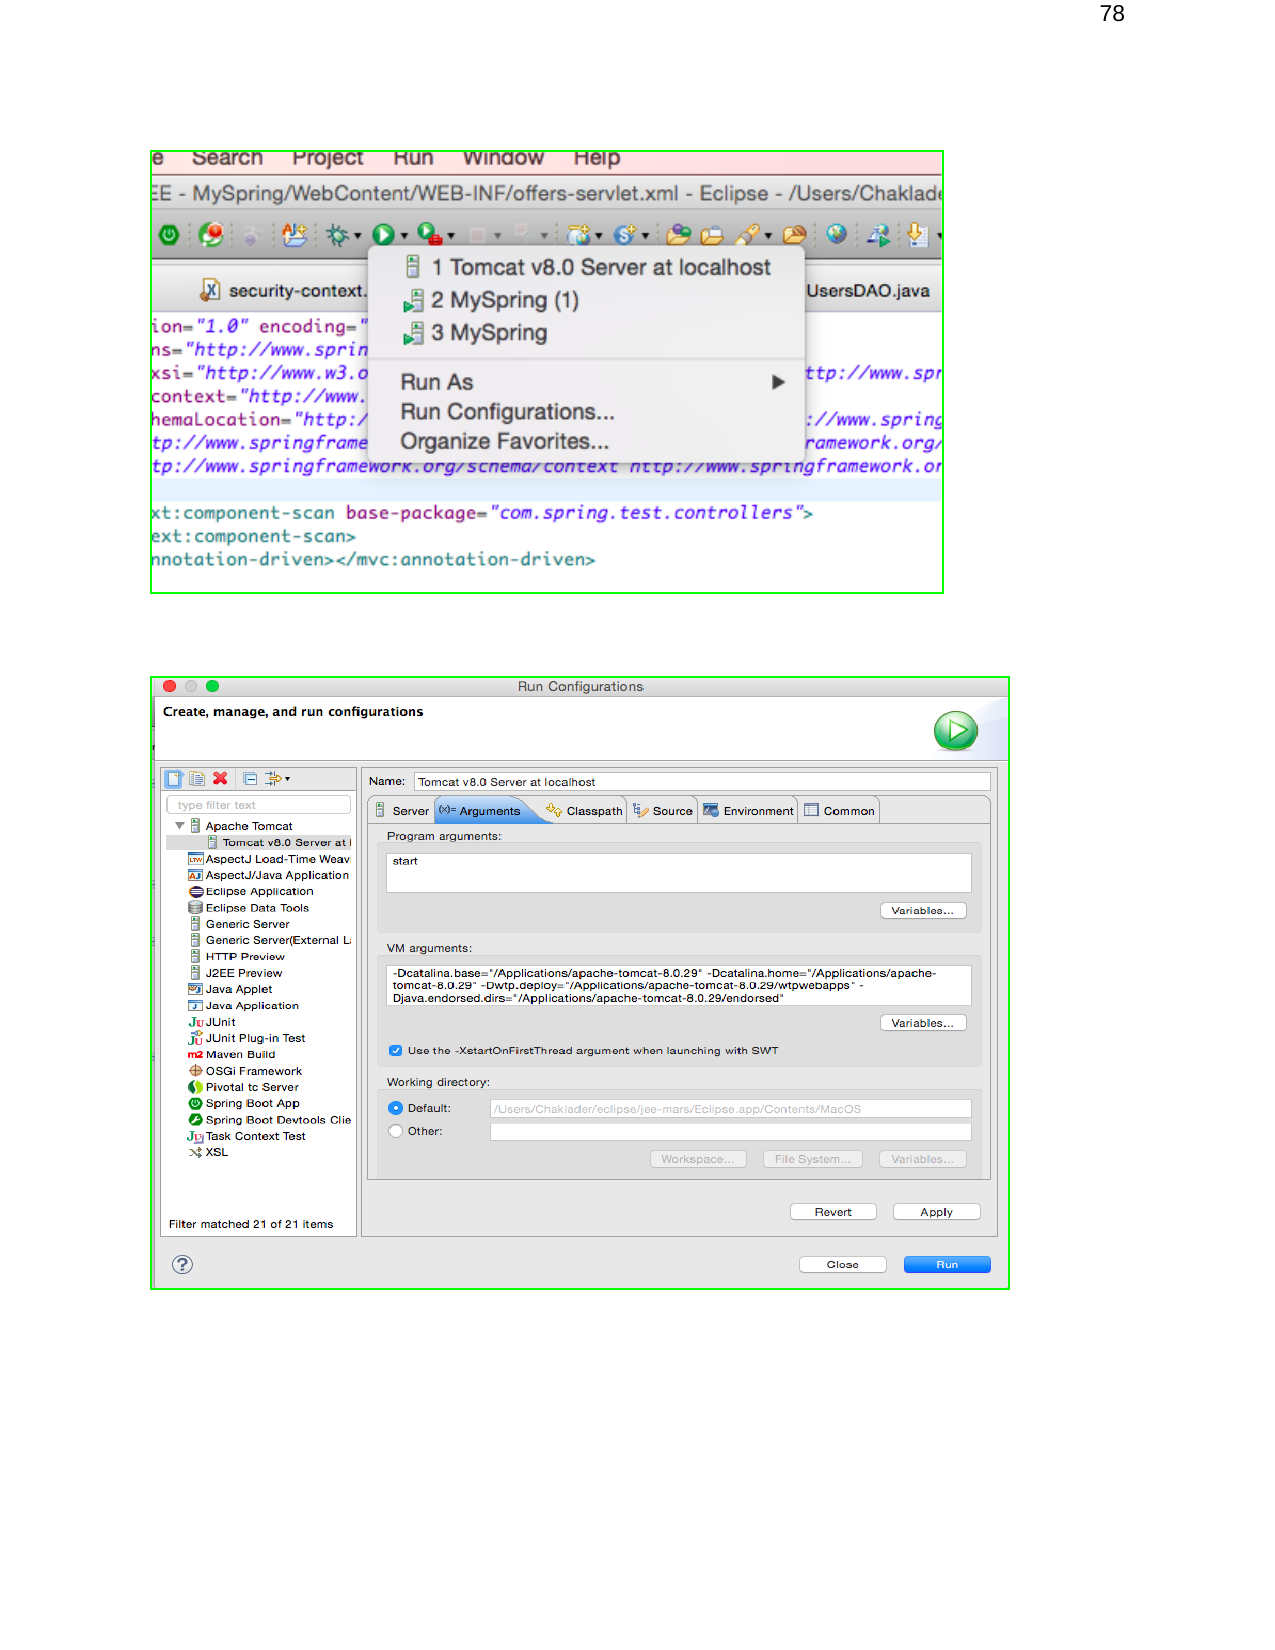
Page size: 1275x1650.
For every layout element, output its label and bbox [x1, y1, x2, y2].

picture [152, 678, 1008, 1288]
picture [152, 152, 942, 592]
